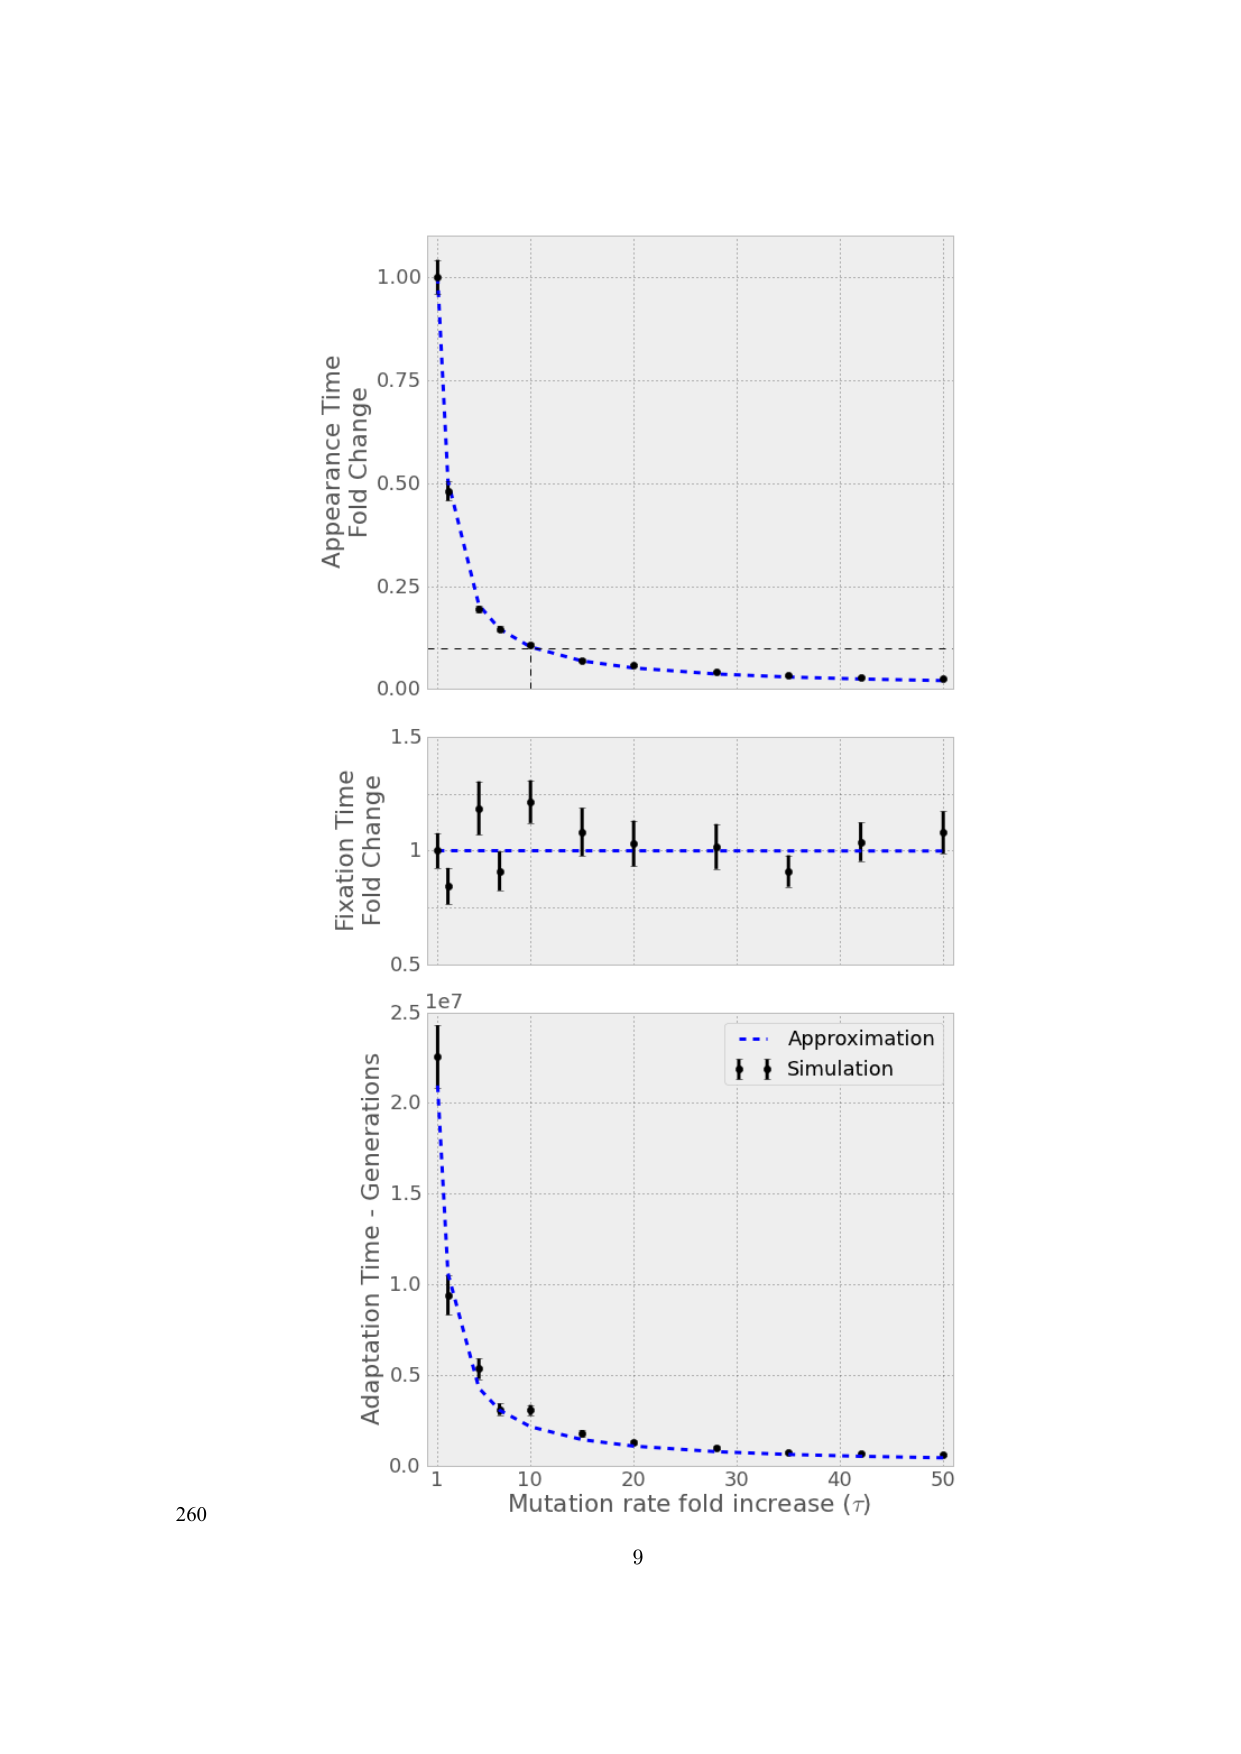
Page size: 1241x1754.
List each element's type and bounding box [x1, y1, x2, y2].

picture [315, 230, 961, 1522]
